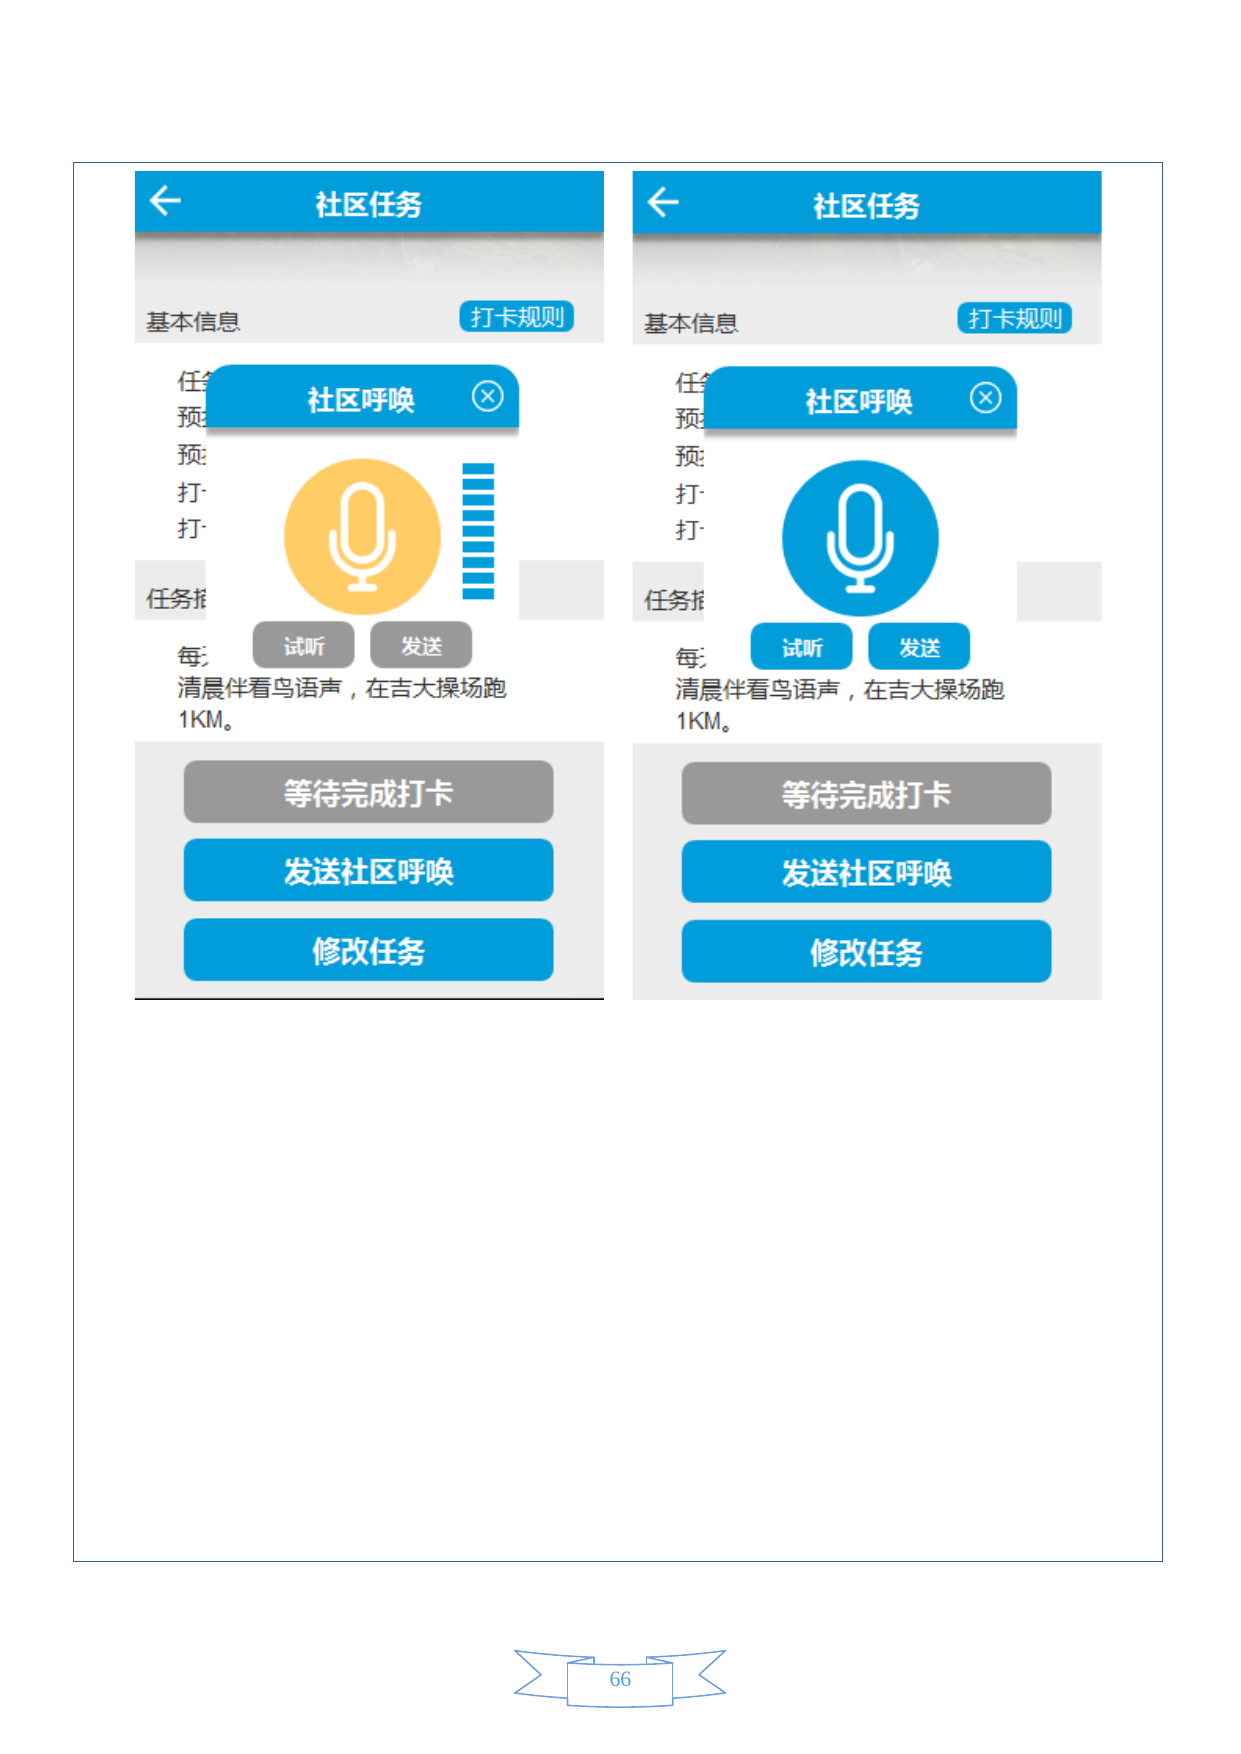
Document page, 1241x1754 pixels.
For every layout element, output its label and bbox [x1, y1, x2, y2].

picture [815, 193, 866, 219]
picture [371, 191, 421, 217]
picture [632, 234, 1102, 1000]
picture [648, 187, 678, 217]
picture [134, 232, 604, 1000]
picture [150, 185, 180, 215]
picture [316, 191, 368, 217]
picture [868, 193, 919, 219]
table_cell [74, 163, 1162, 1561]
